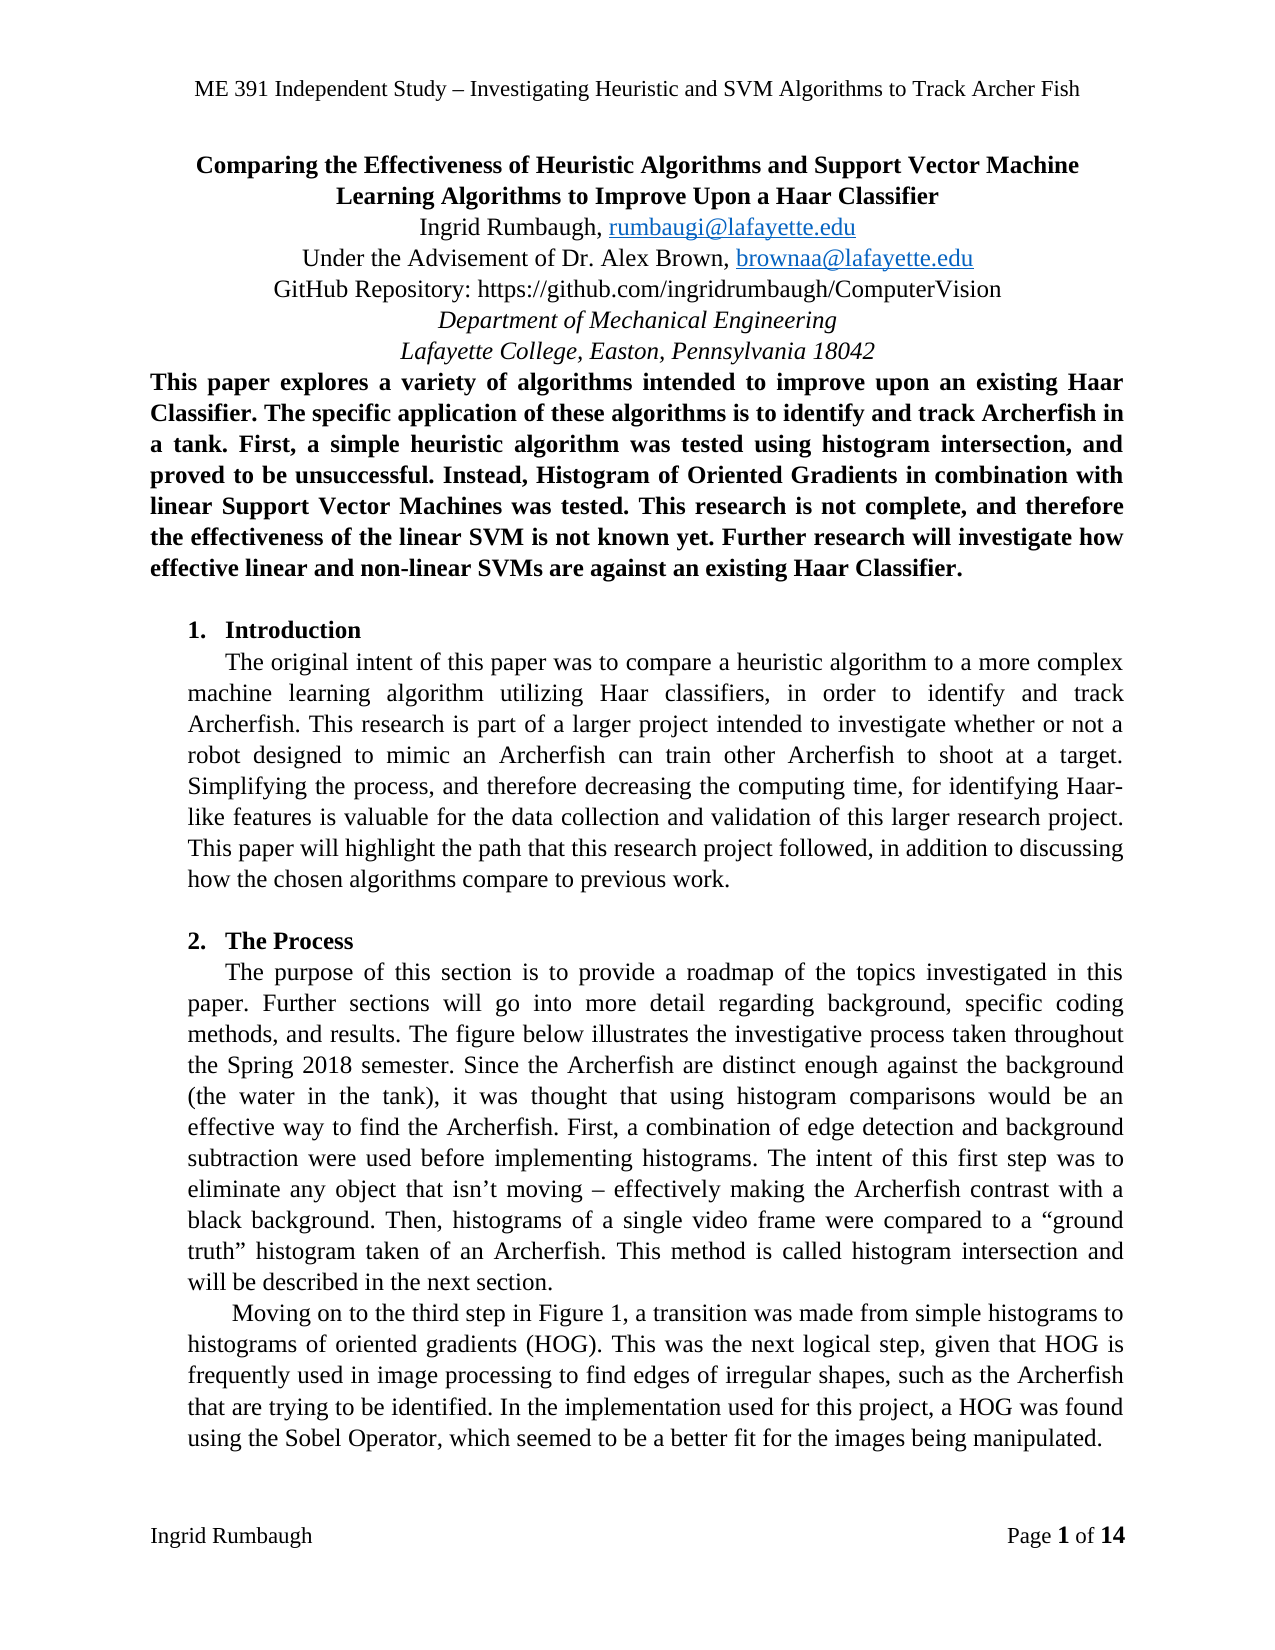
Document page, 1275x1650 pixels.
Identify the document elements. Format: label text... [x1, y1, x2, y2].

text The purpose of this section is to provide a roadmap of the topics investigated in this paper. Further sections will go into more detail regarding background, specific coding methods, and results. The figure below illustrates the investigative process taken throughout the Spring 2018 semester. Since the Archerfish are distinct enough against the background (the water in the tank), it was thought that using histogram comparisons would be an effective way to find the Archerfish. First, a combination of edge detection and background subtraction were used before implementing histograms. The intent of this first step was to eliminate any object that isn’t moving – effectively making the Archerfish contrast with a black background. Then, histograms of a single video frame were compared to a “ground truth” histogram taken of an Archerfish. This method is called histogram intersection and will be described in the next section. [187, 957, 1125, 1296]
list Introduction [187, 616, 1125, 644]
text Ingrid Rumbaugh, rumbaugi@lafayette.edu [150, 212, 1125, 241]
text Moving on to the third step in Figure 1, a transition was made from simple histograms to histograms of oriented gradients (HOG). This was the next logical step, given that HOG is frequently used in image processing to find edges of irregular shapes, such as the Archerfish that are trying to be identified. In the implementation used for this project, a HOG was found using the Sobel Operator, which seemed to be a better fit for the images being manipulated. [187, 1298, 1125, 1451]
text The original intent of this paper was to compare a heuristic algorithm to a more complex machine learning algorithm utilizing Haar classifiers, in order to identify and track Archerfish. This research is part of a larger project intended to investigate whether or not a robot designed to mimic an Archerfish can train other Archerfish to shoot at a target. Simplifying the process, and therefore decreasing the computing time, for identifying Haar-like features is valuable for the data collection and validation of this larger research project. This paper will highlight the path that this research project followed, in addition to discussing how the chosen algorithms compare to previous work. [187, 647, 1125, 893]
text Comparing the Effectiveness of Heuristic Algorithms and Support Vector Machine Learning Algorithms to Improve Upon a Haar Classifier [150, 150, 1125, 210]
text Lafayette College, Easton, Pennsylvania 18042 [150, 336, 1125, 365]
text Under the Advisement of Dr. Alex Brown, brownaa@lafayette.edu [150, 243, 1125, 272]
text This paper explores a variety of algorithms intended to improve upon an existing Haar Classifier. The specific application of these algorithms is to identify and track Archerfish in a tank. First, a simple heuristic algorithm was tested using histogram intersection, and proved to be unsuccessful. Instead, Histogram of Oriented Gradients in combination with linear Support Vector Machines was tested. This research is not complete, and therefore the effectiveness of the linear SVM is not known yet. Further research will investigate how effective linear and non-linear SVMs are against an existing Haar Classifier. [150, 367, 1125, 582]
text Department of Mechanical Engineering [150, 305, 1125, 334]
text GitHub Repository: https://github.com/ingridrumbaugh/ComputerVision [150, 274, 1125, 303]
list The Process [187, 926, 1125, 955]
